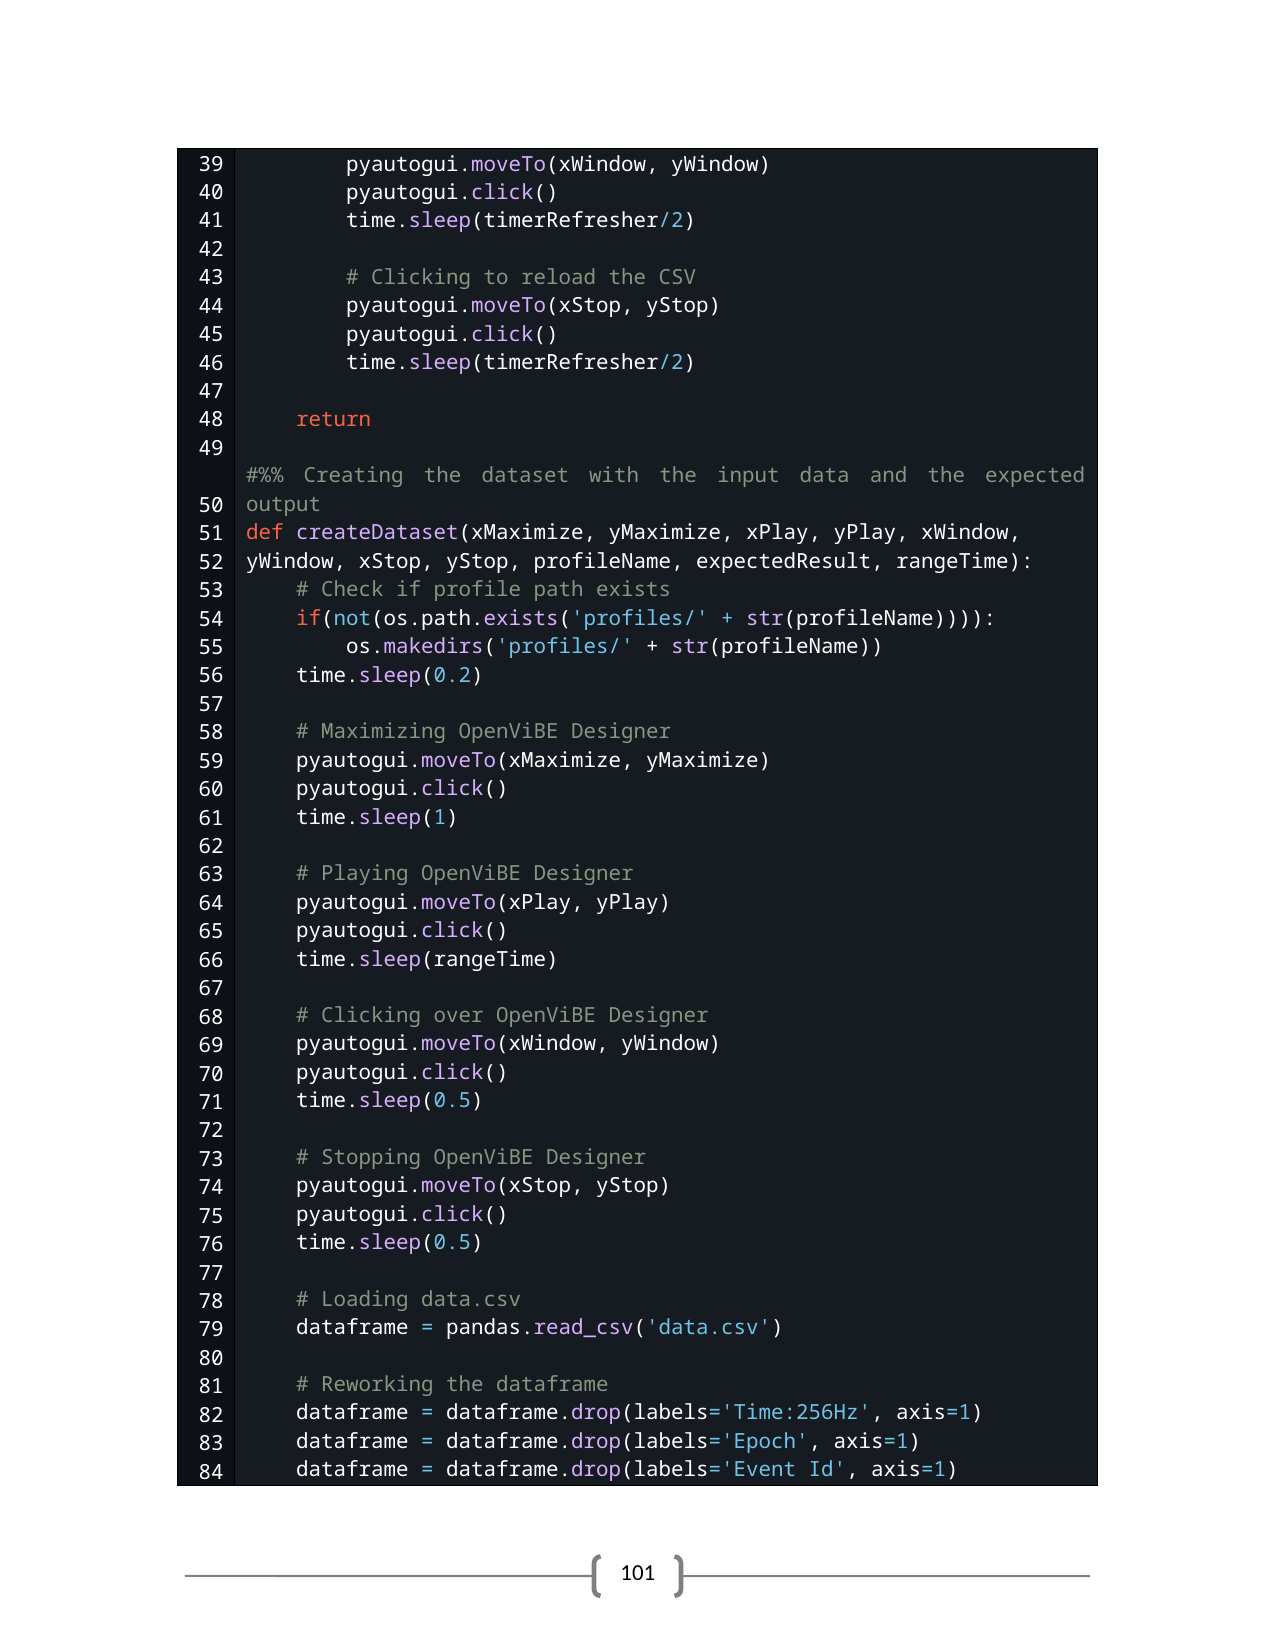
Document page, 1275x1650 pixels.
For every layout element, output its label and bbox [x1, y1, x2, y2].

table_header [235, 149, 1097, 1485]
table_header [178, 149, 234, 1485]
